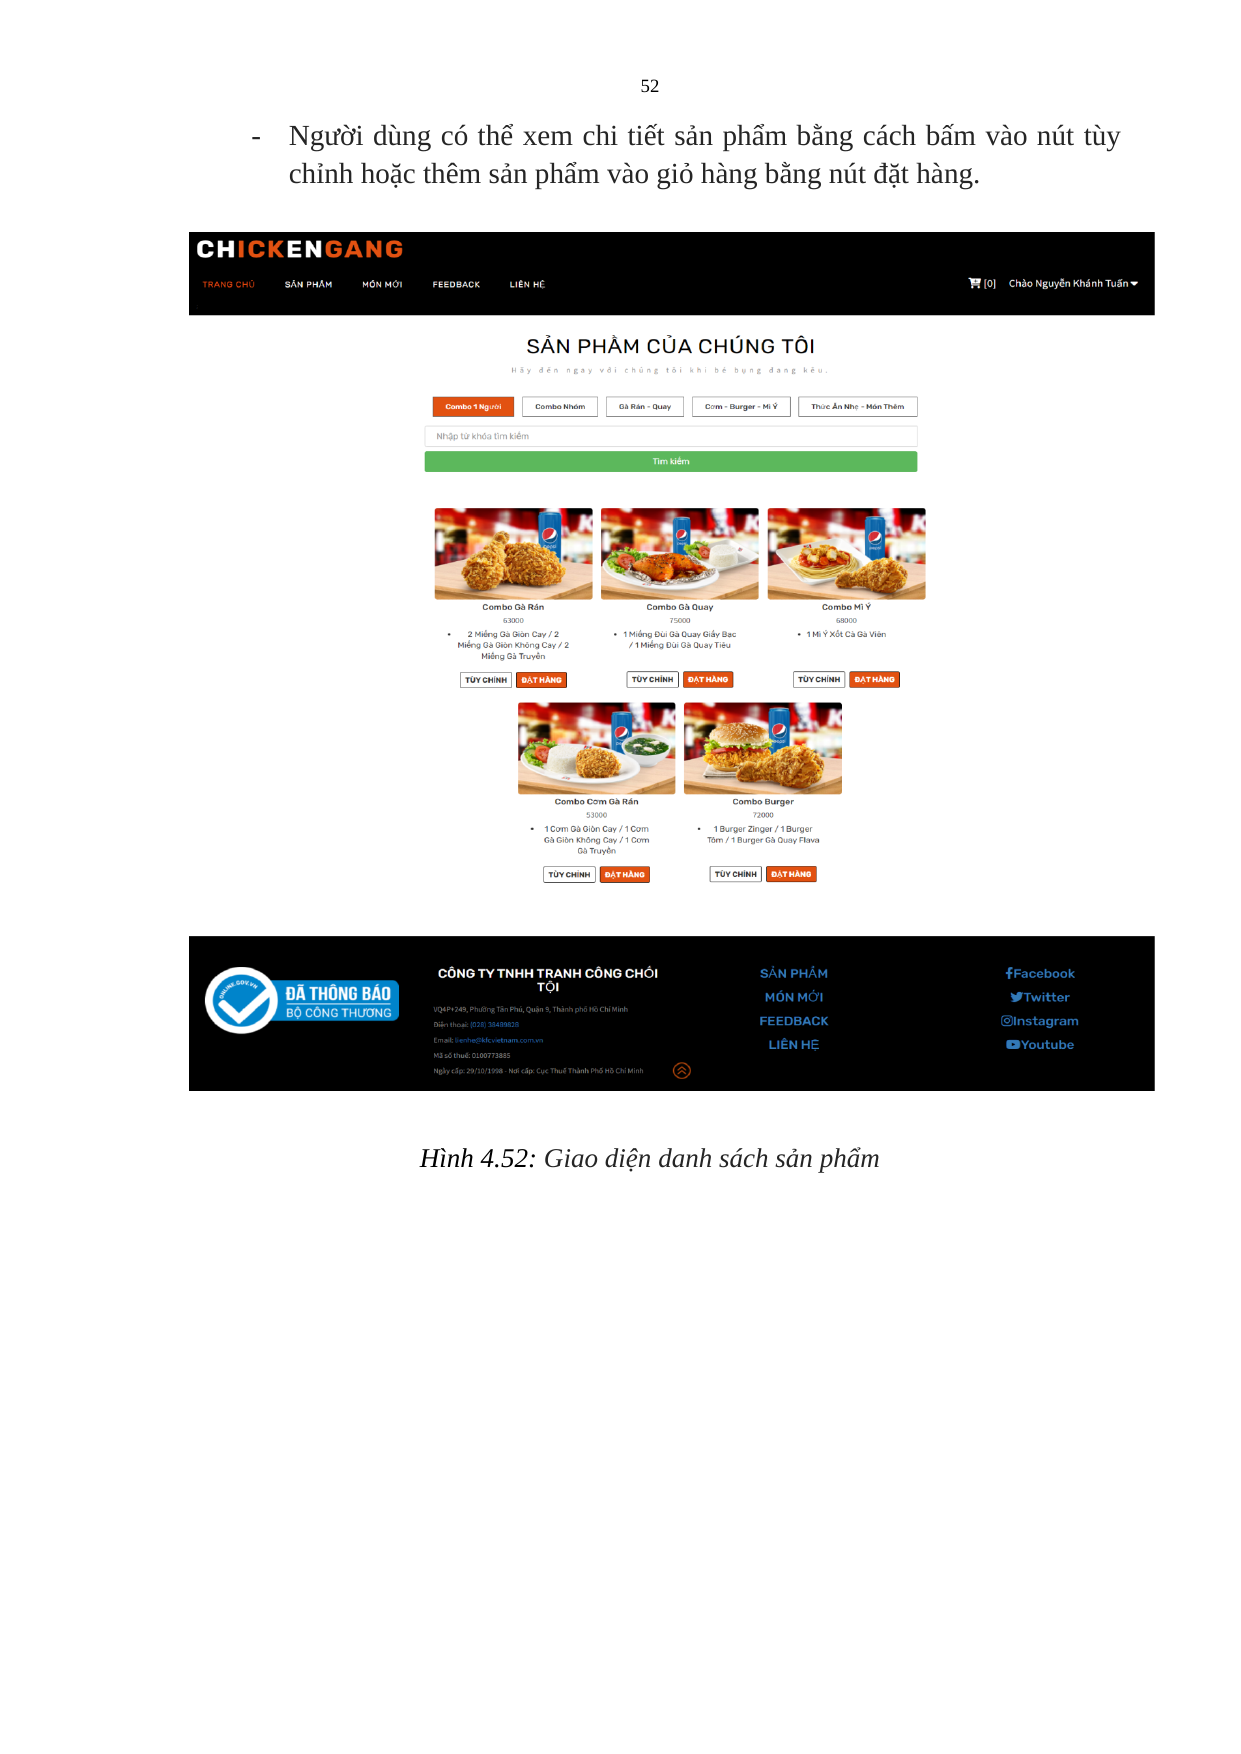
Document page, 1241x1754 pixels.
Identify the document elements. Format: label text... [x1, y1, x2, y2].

picture [187, 232, 1159, 1088]
list Người dùng có thể xem chi tiết sản phẩm bằng cách bấm vào nút tùy chỉnh hoặc thêm sản phẩm vào giỏ hàng bằng nút đặt hàng. [251, 118, 1122, 190]
